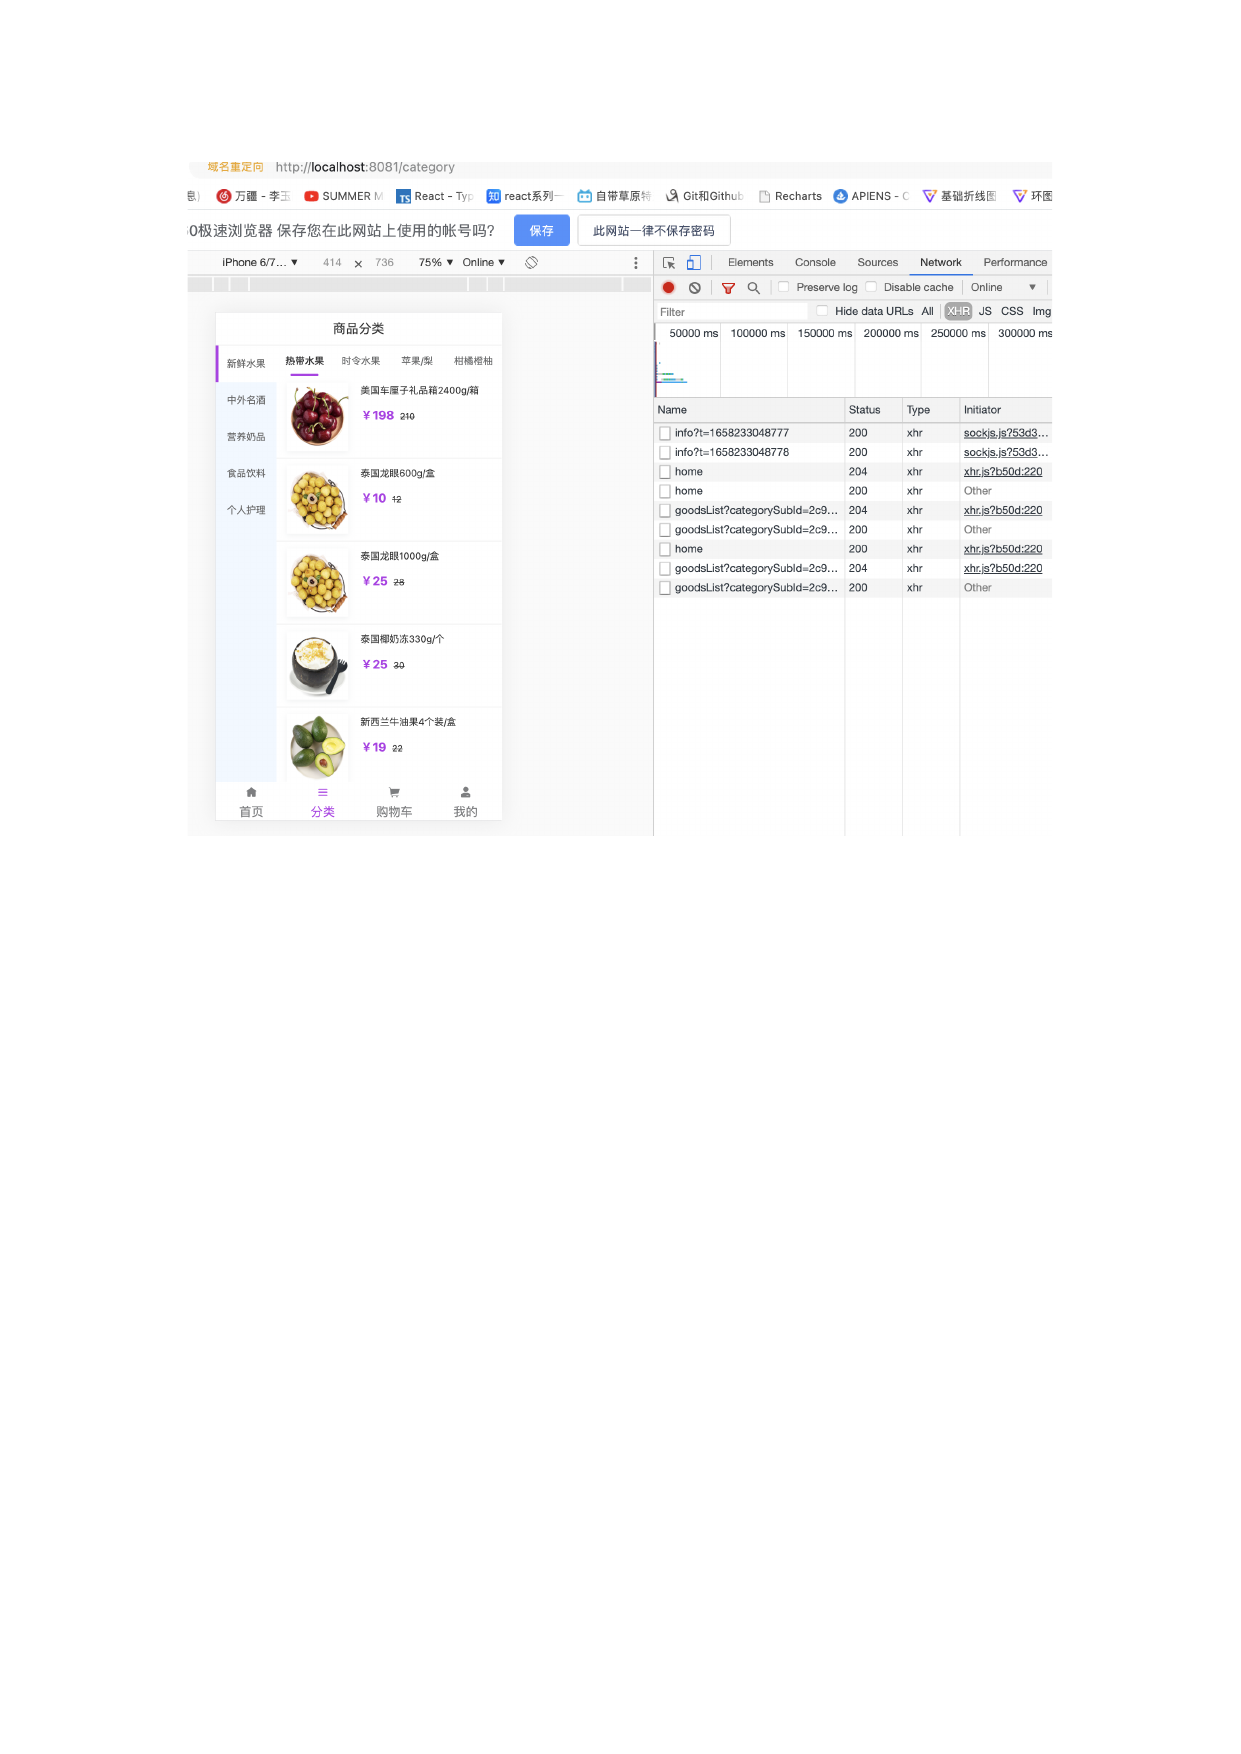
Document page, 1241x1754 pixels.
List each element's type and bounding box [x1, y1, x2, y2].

picture [187, 162, 1053, 836]
